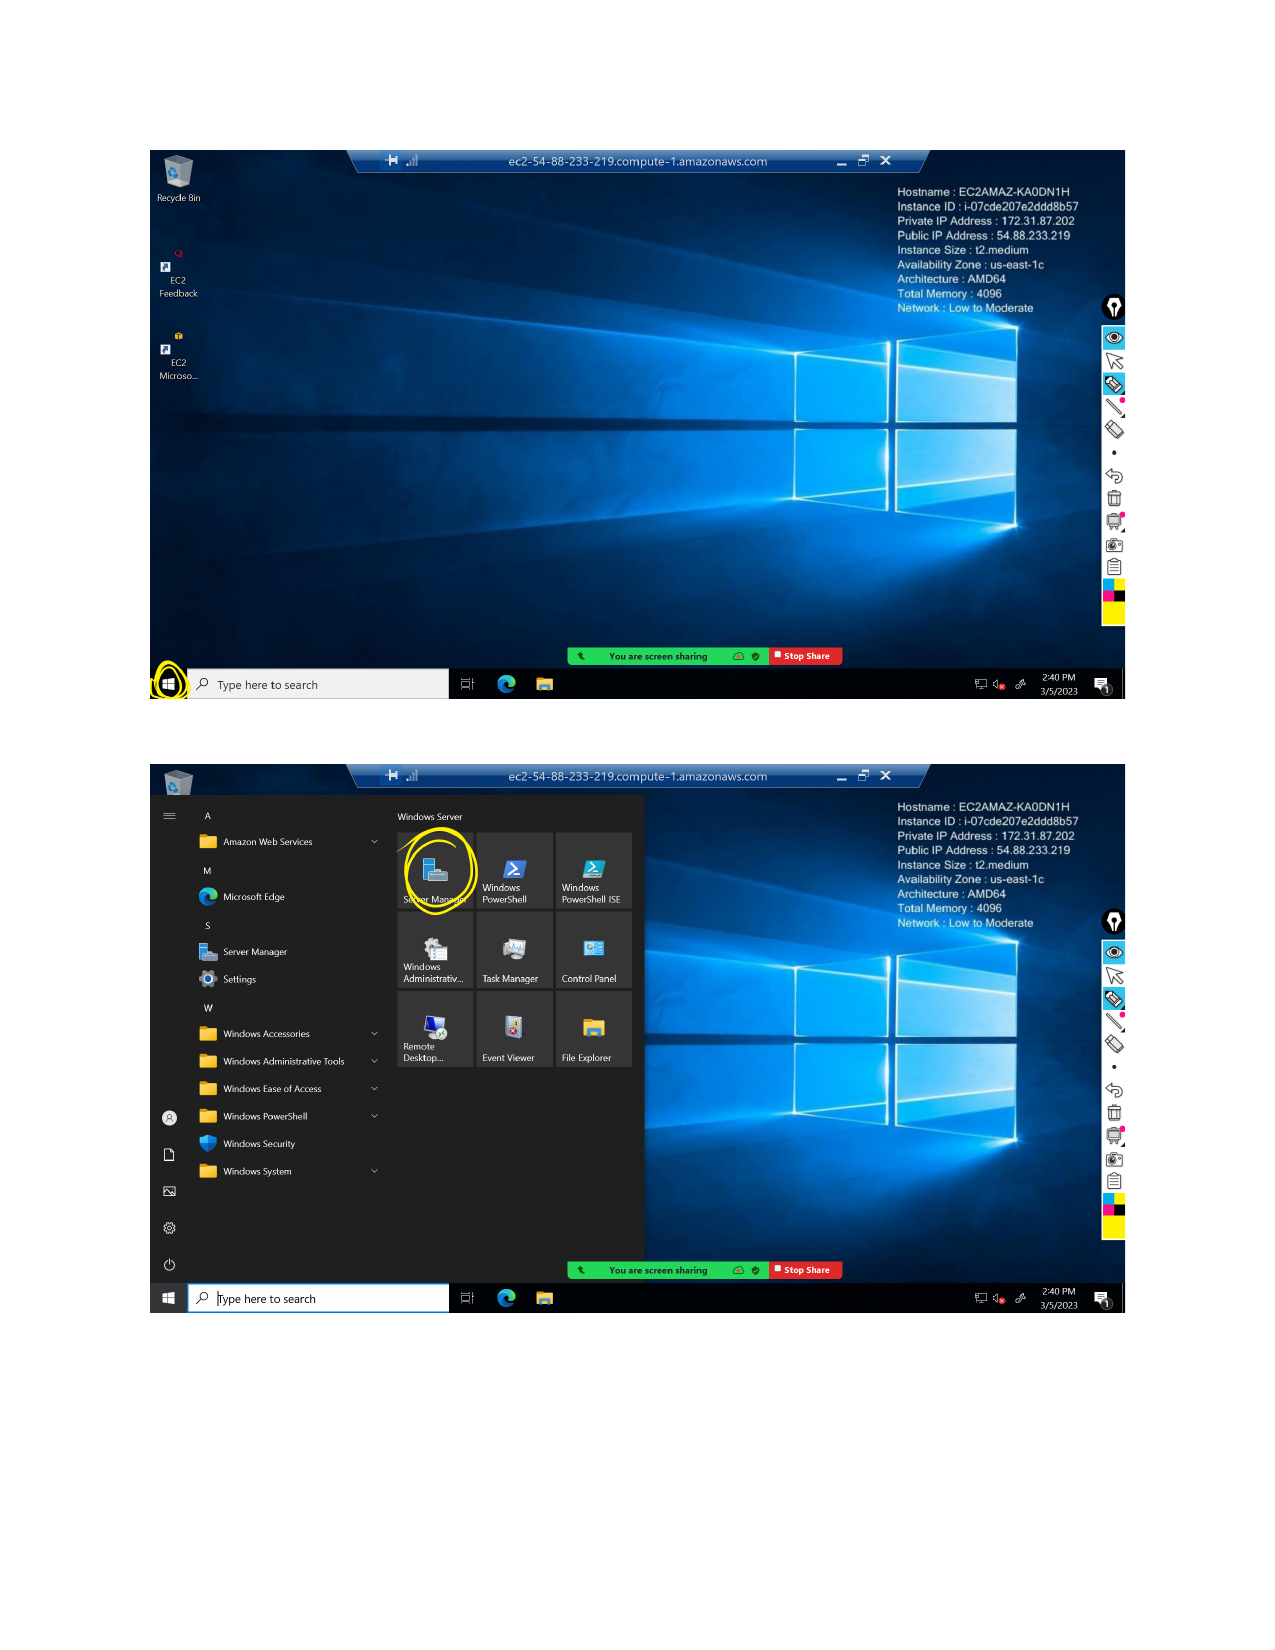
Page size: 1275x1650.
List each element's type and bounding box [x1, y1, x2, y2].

picture [150, 150, 1125, 699]
picture [150, 764, 1125, 1313]
